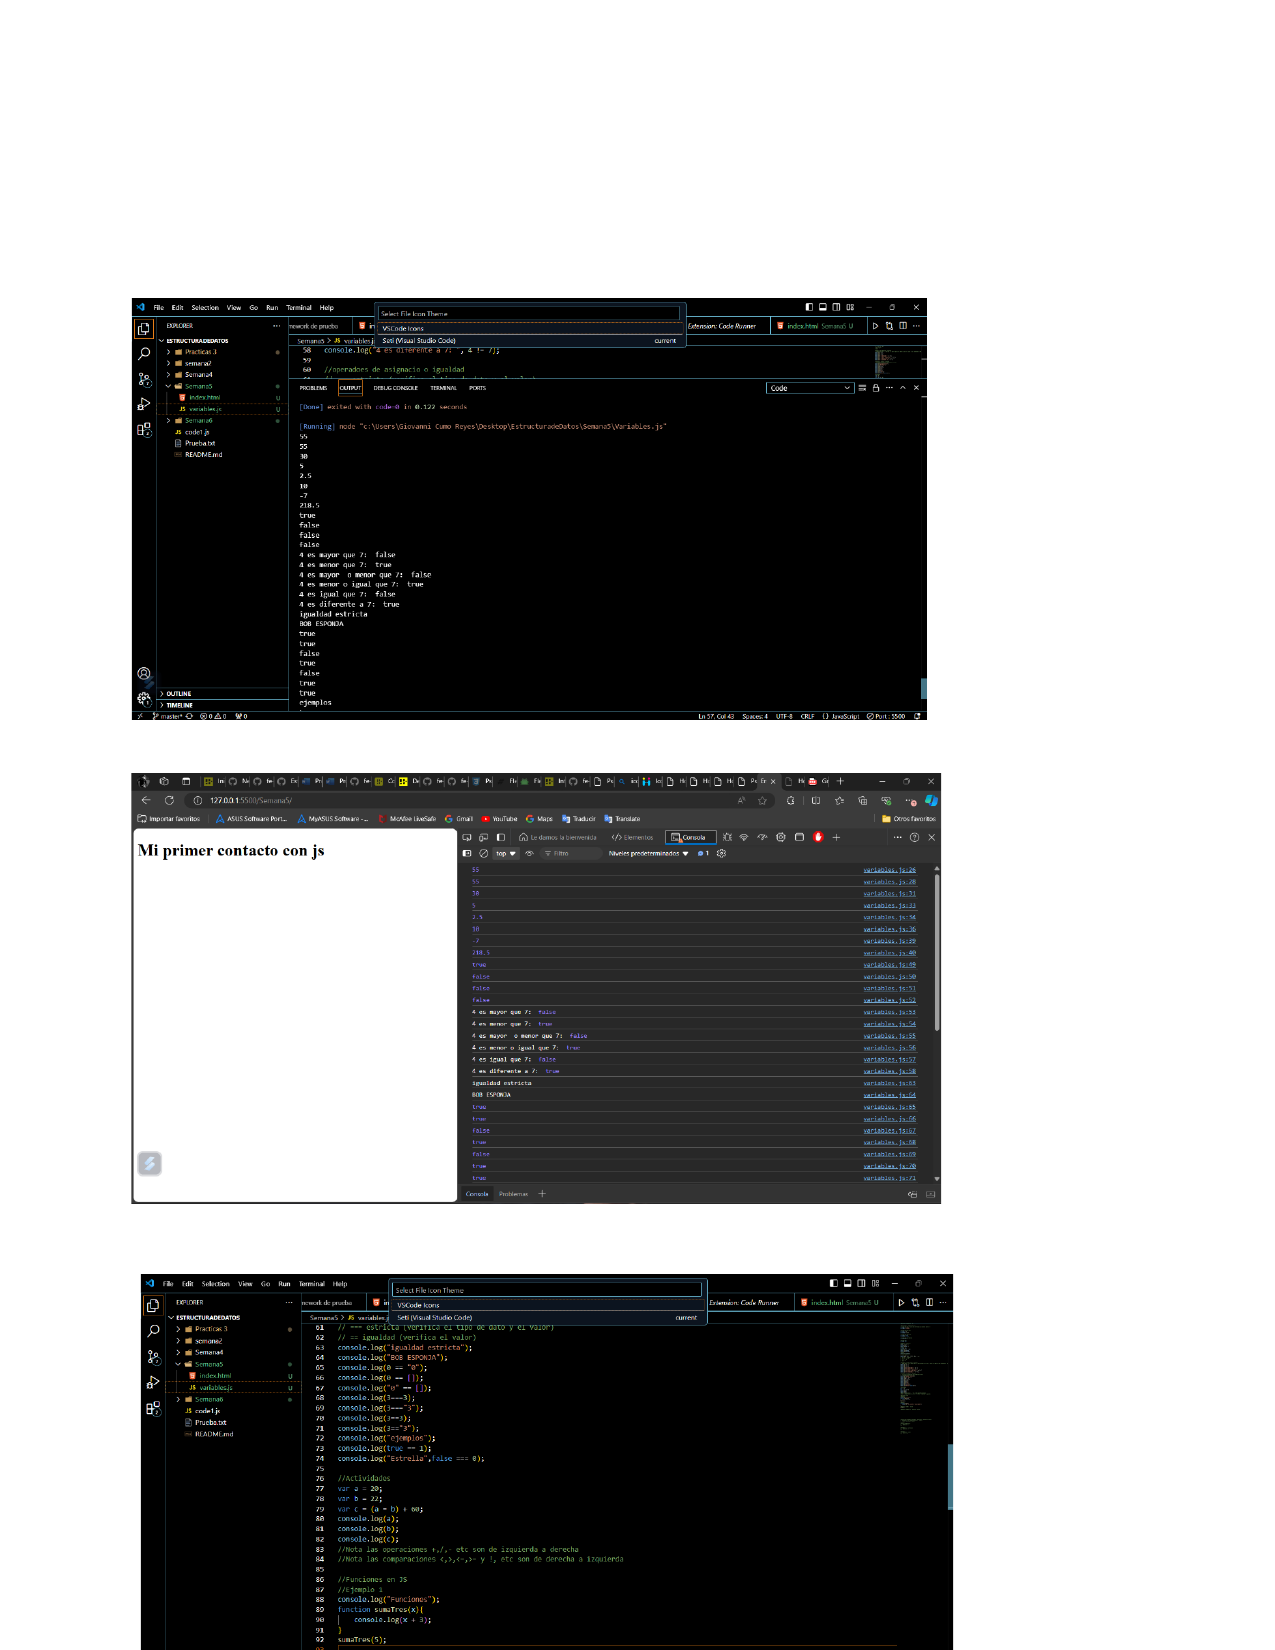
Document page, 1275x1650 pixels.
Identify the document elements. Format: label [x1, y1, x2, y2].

picture [131, 773, 942, 1204]
picture [140, 1274, 954, 1650]
picture [131, 298, 927, 720]
